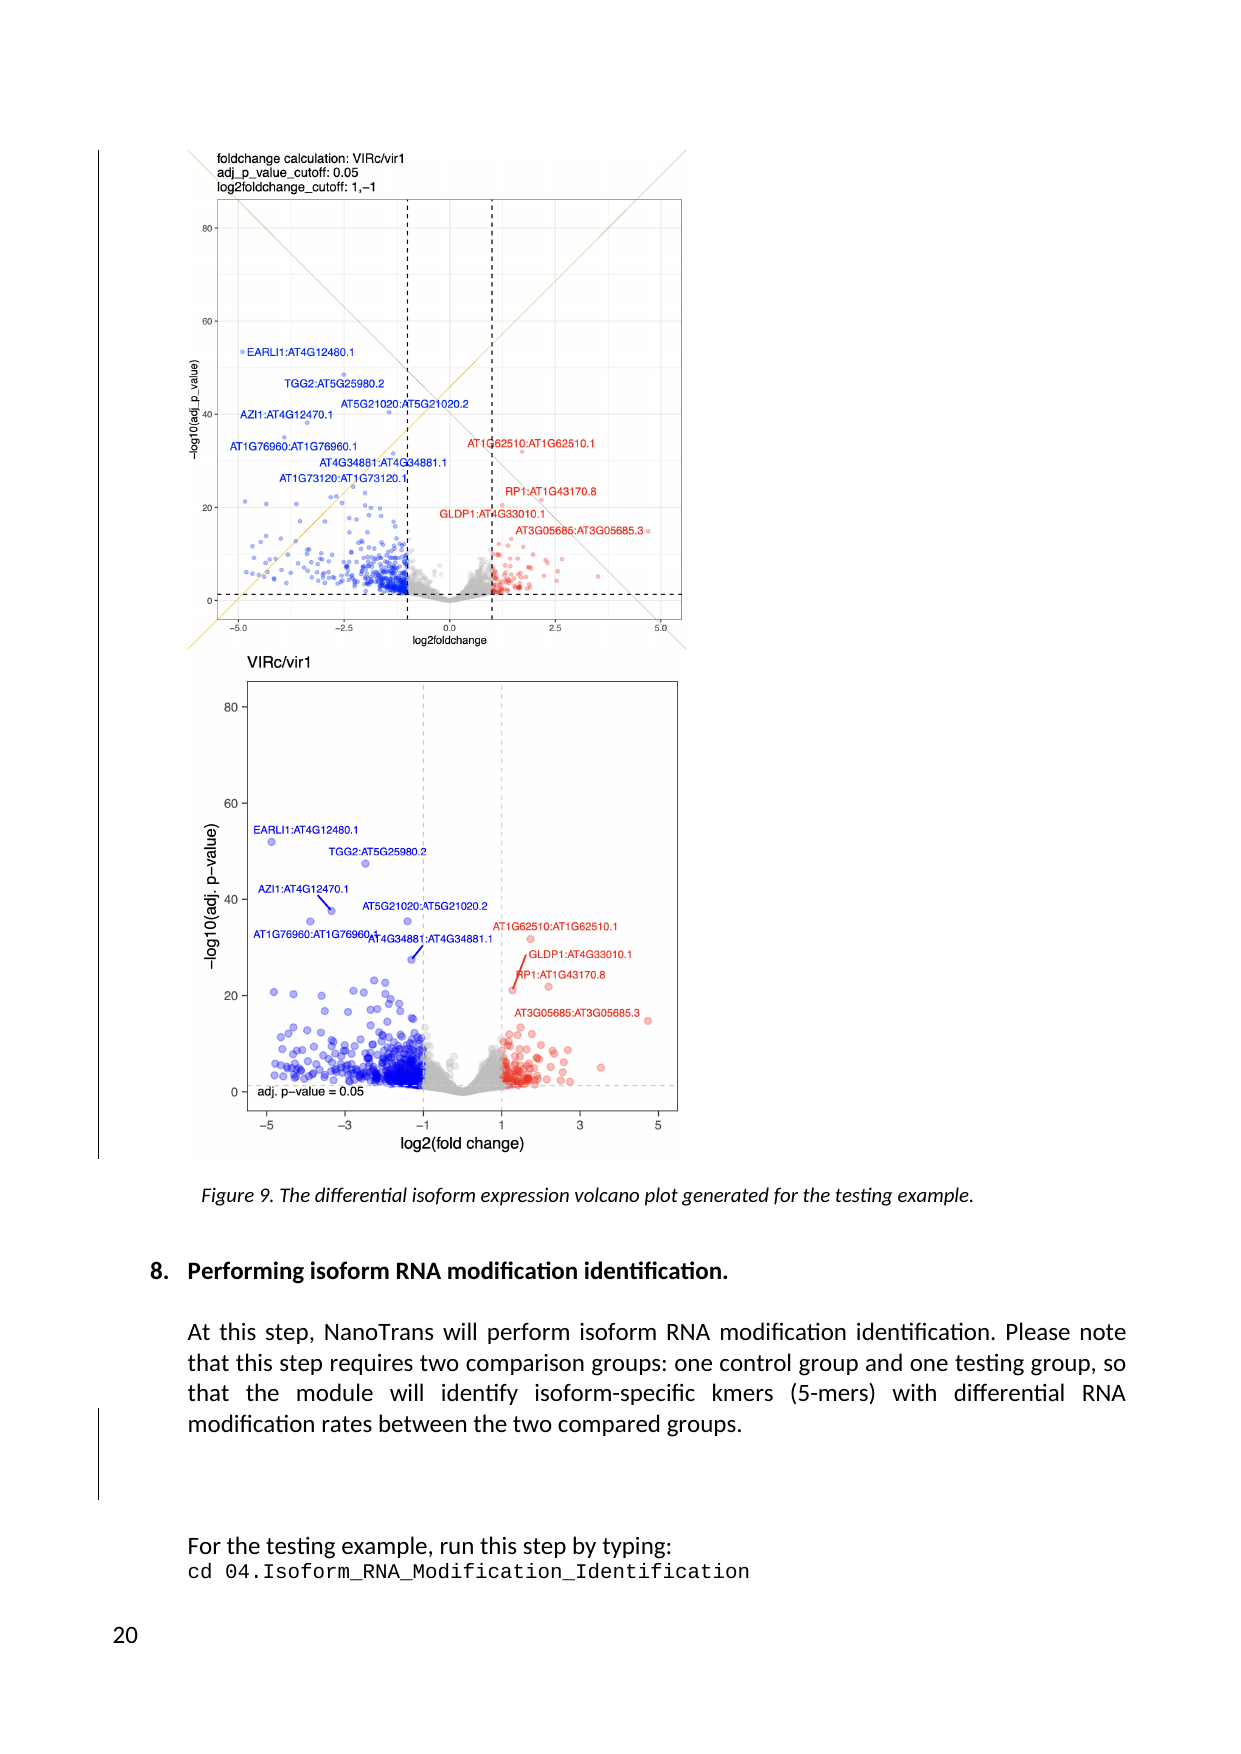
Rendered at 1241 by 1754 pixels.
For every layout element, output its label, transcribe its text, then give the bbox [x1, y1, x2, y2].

picture [187, 151, 435, 648]
list For the testing example, run this step by typing: [187, 1530, 1128, 1561]
list At this step, NanoTrans will perform isoform RNA modification identification. Please note that this step requires two comparison groups: one control group and one testing group, so that the module will identify isoform-specific kmers (5-mers) with differential RNA modification rates between the two compared groups. [187, 1316, 1128, 1438]
list cd 04.Isoform_RNA_Modification_Identification [187, 1561, 1128, 1584]
picture [187, 401, 685, 1159]
picture [438, 151, 687, 649]
list Performing isoform RNA modification identification. [150, 1255, 1128, 1286]
text Figure 9. The differential isoform expression volcano plot generated for the testing example. [201, 1183, 1128, 1208]
picture [189, 150, 685, 398]
